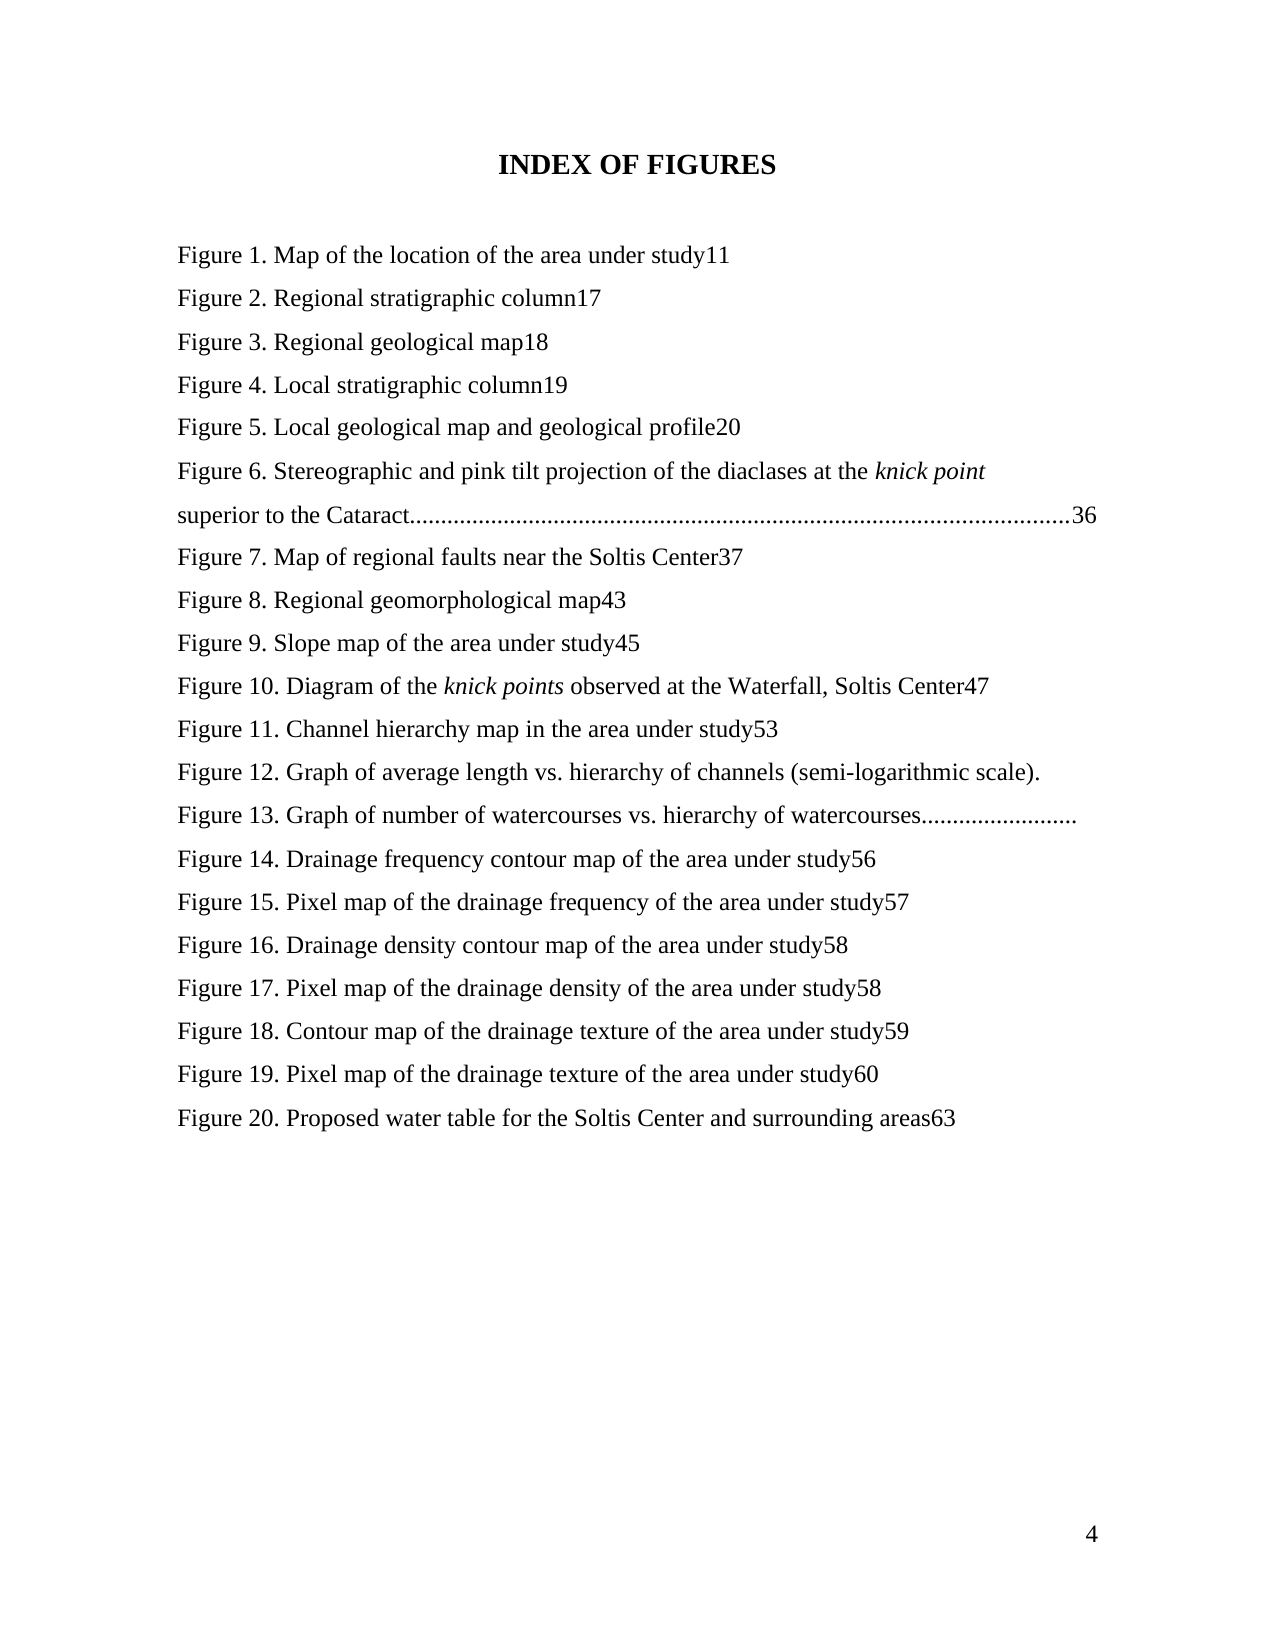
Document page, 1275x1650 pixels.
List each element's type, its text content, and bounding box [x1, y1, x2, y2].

text Figure 14. Drainage frequency contour map of the area under study56 Figure 15. Pixel map of the drainage frequency of the area under study57 Figure 16. Drainage density contour map of the area under study58 Figure 17. Pixel map of the drainage density of the area under study58 Figure 18. Contour map of the drainage texture of the area under study59 Figure 19. Pixel map of the drainage texture of the area under study60 [177, 844, 912, 1088]
text Figure 10. Diagram of the knick points observed at the Waterfall, Soltis Center47 Figure 11. Channel hierarchy map in the area under study53 [177, 671, 1000, 743]
text Figure 9. Slope map of the area under study45 [177, 628, 1110, 657]
text superior to the Cataract 36 [177, 500, 1110, 528]
subtitle INDEX OF FIGURES [496, 147, 779, 180]
text Figure 3. Regional geological map18 Figure 4. Local stratigraphic column19 [177, 327, 612, 399]
text Figure 5. Local geological map and geological profile20 [177, 413, 1110, 442]
text Figure 1. Map of the location of the area under study11 Figure 2. Regional stratigraphic column17 [177, 240, 794, 312]
text Figure 7. Map of regional faults near the Soltis Center37 Figure 8. Regional geomorphological map43 [177, 542, 794, 614]
text Figure 12. Graph of average length vs. hierarchy of channels (semi-logarithmic scale). Figure 13. Graph of number of watercourses vs. hierarchy of watercourses......................... [177, 757, 1080, 829]
text Figure 6. Stereographic and pink tilt projection of the diaclases at the knick point [177, 456, 1110, 485]
text Figure 20. Proposed water table for the Soltis Center and surrounding areas63 [177, 1103, 1110, 1131]
